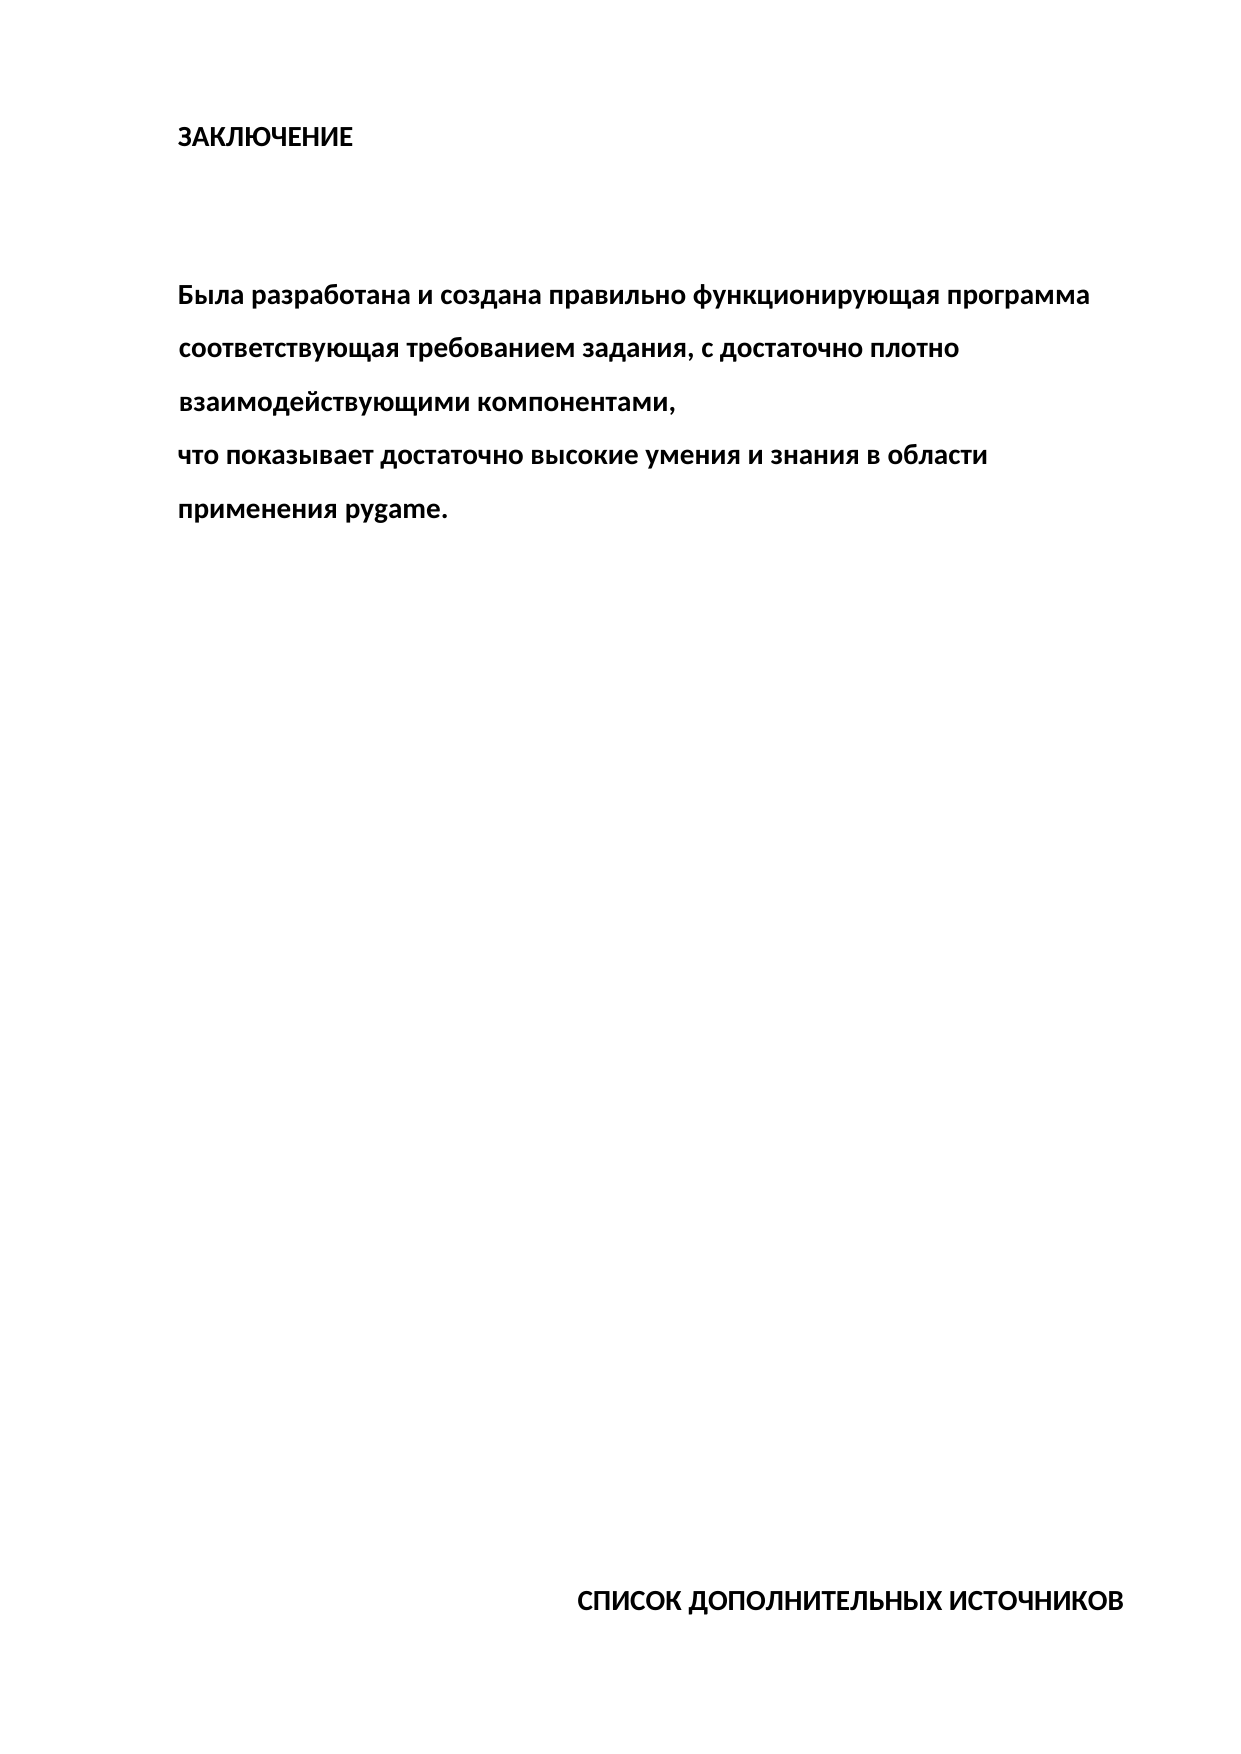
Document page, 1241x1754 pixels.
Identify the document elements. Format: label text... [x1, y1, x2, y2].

text ЗАКЛЮЧЕНИЕ [178, 118, 1152, 154]
text Была разработана и создана правильно функционирующая программа соответствующая требованием задания, с достаточно плотно взаимодействующими компонентами, [178, 276, 1152, 419]
text СПИСОК ДОПОЛНИТЕЛЬНЫХ ИСТОЧНИКОВ [177, 1582, 1124, 1618]
text что показывает достаточно высокие умения и знания в области применения pygame. [178, 436, 1152, 526]
